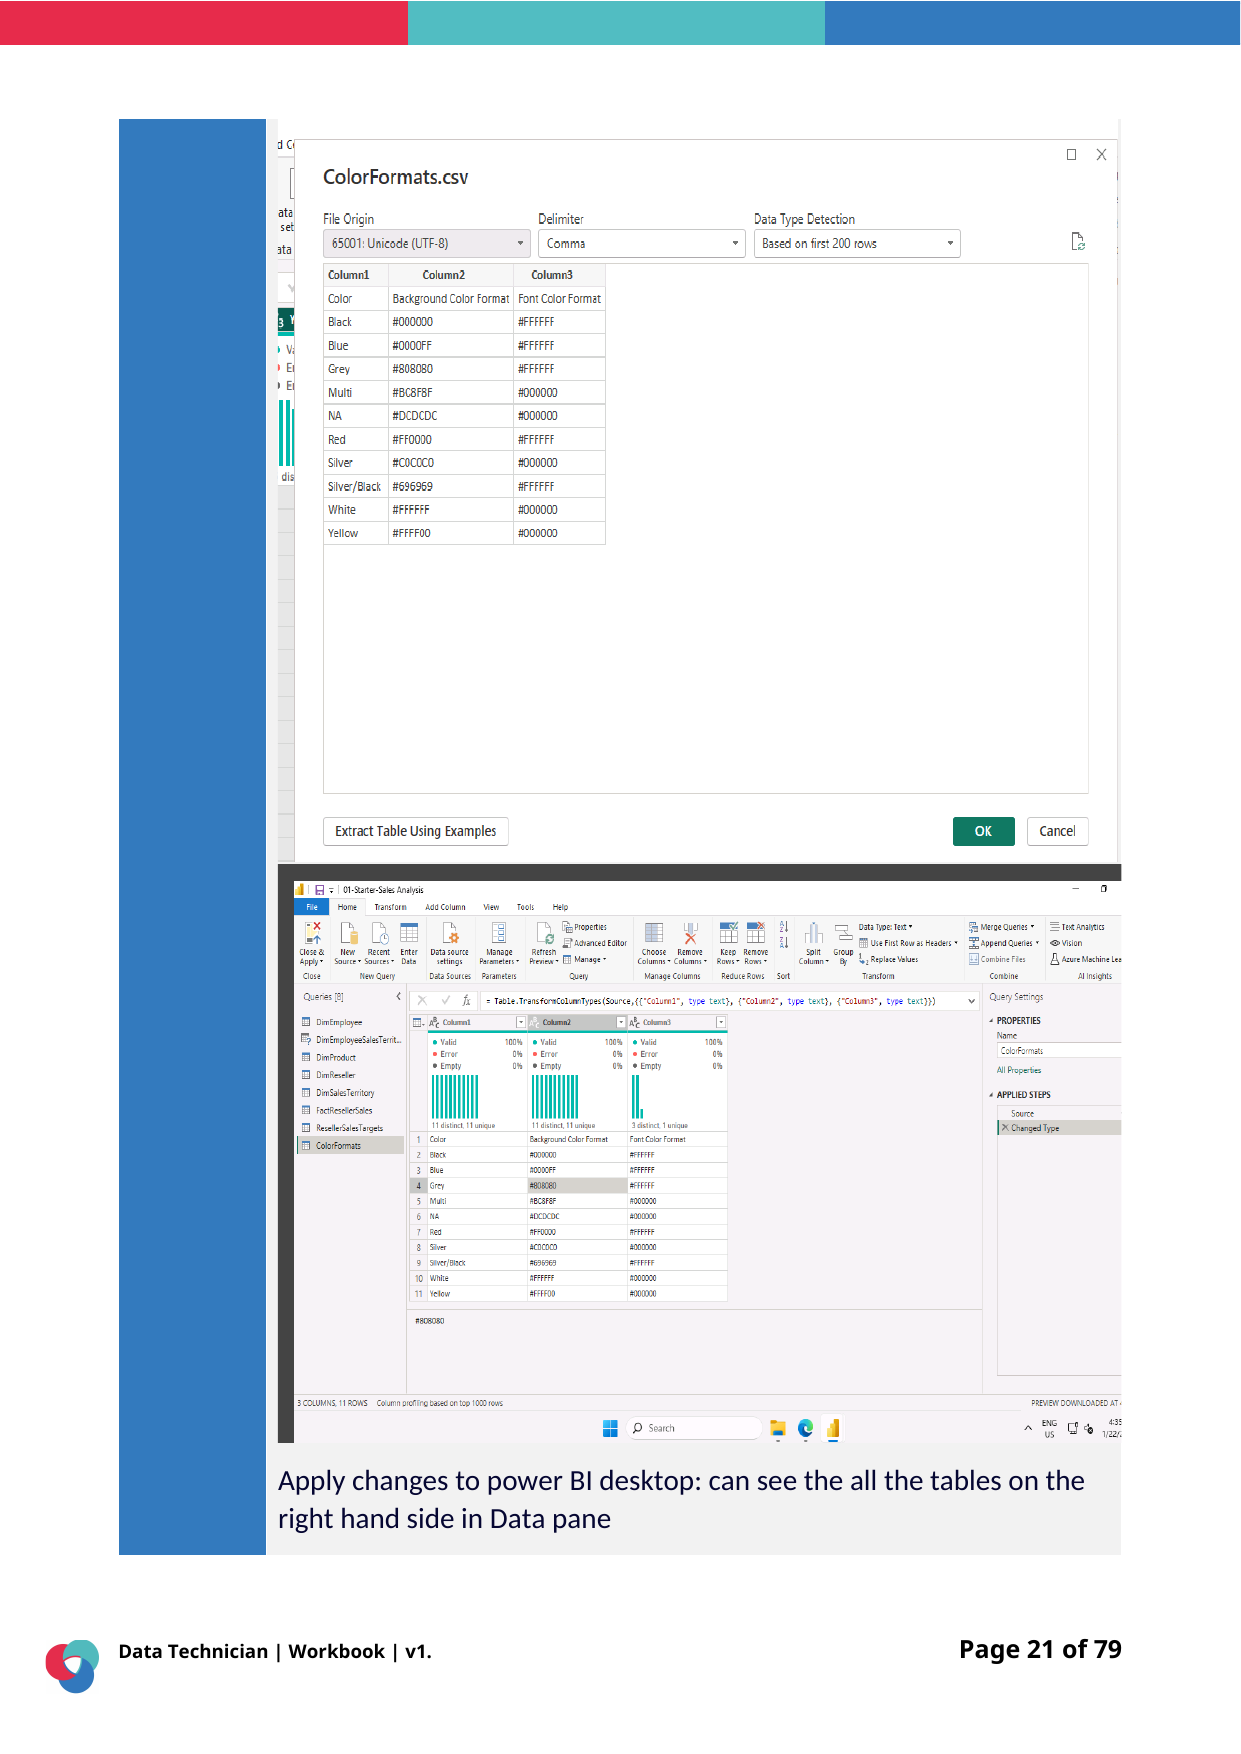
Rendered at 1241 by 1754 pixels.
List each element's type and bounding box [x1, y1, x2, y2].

table_header [119, 119, 266, 1555]
picture [277, 119, 1118, 862]
picture [45, 1640, 100, 1694]
picture [277, 864, 1122, 1443]
table_header [267, 119, 1121, 1555]
